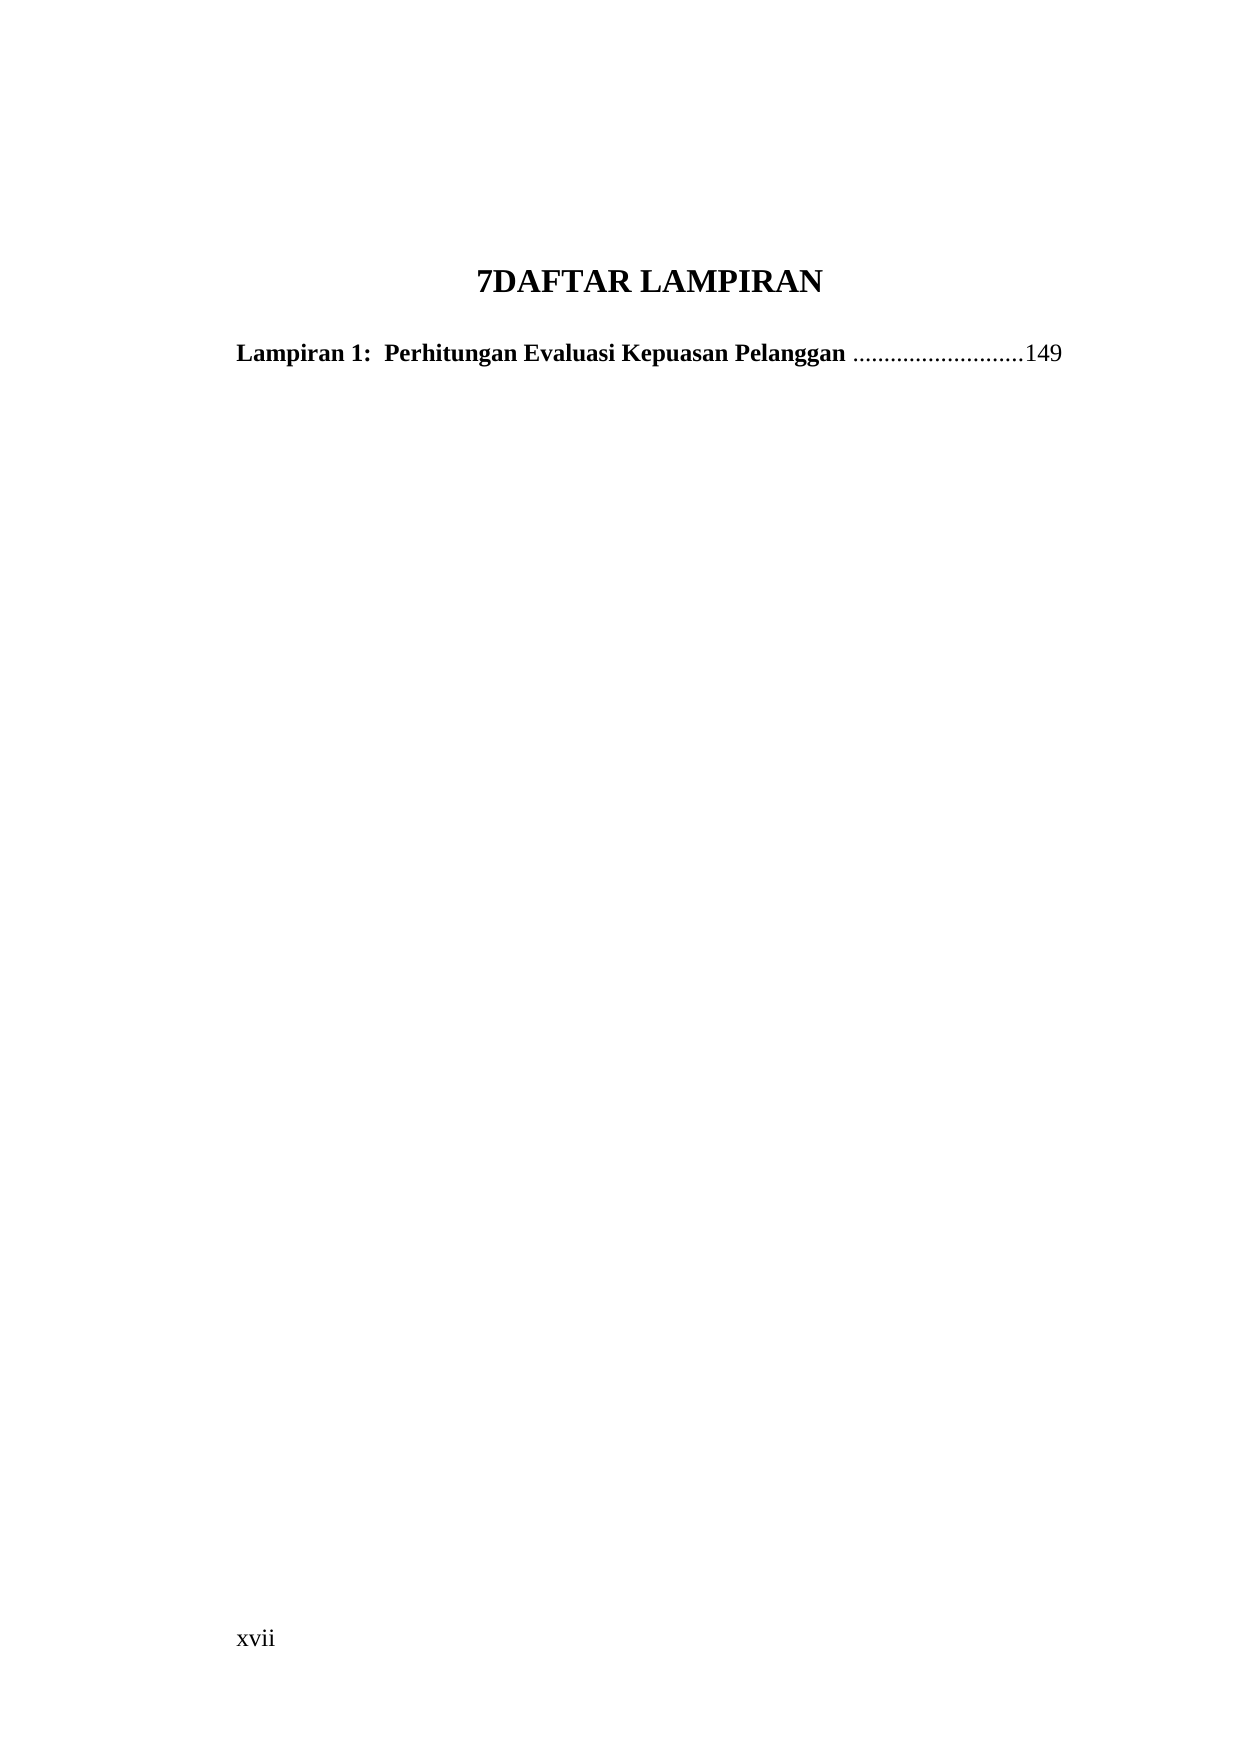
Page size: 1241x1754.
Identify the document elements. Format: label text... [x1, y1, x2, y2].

text Lampiran 1: Perhitungan Evaluasi Kepuasan Pelanggan 149 [236, 338, 1063, 367]
subtitle DAFTAR LAMPIRAN [236, 261, 1063, 299]
